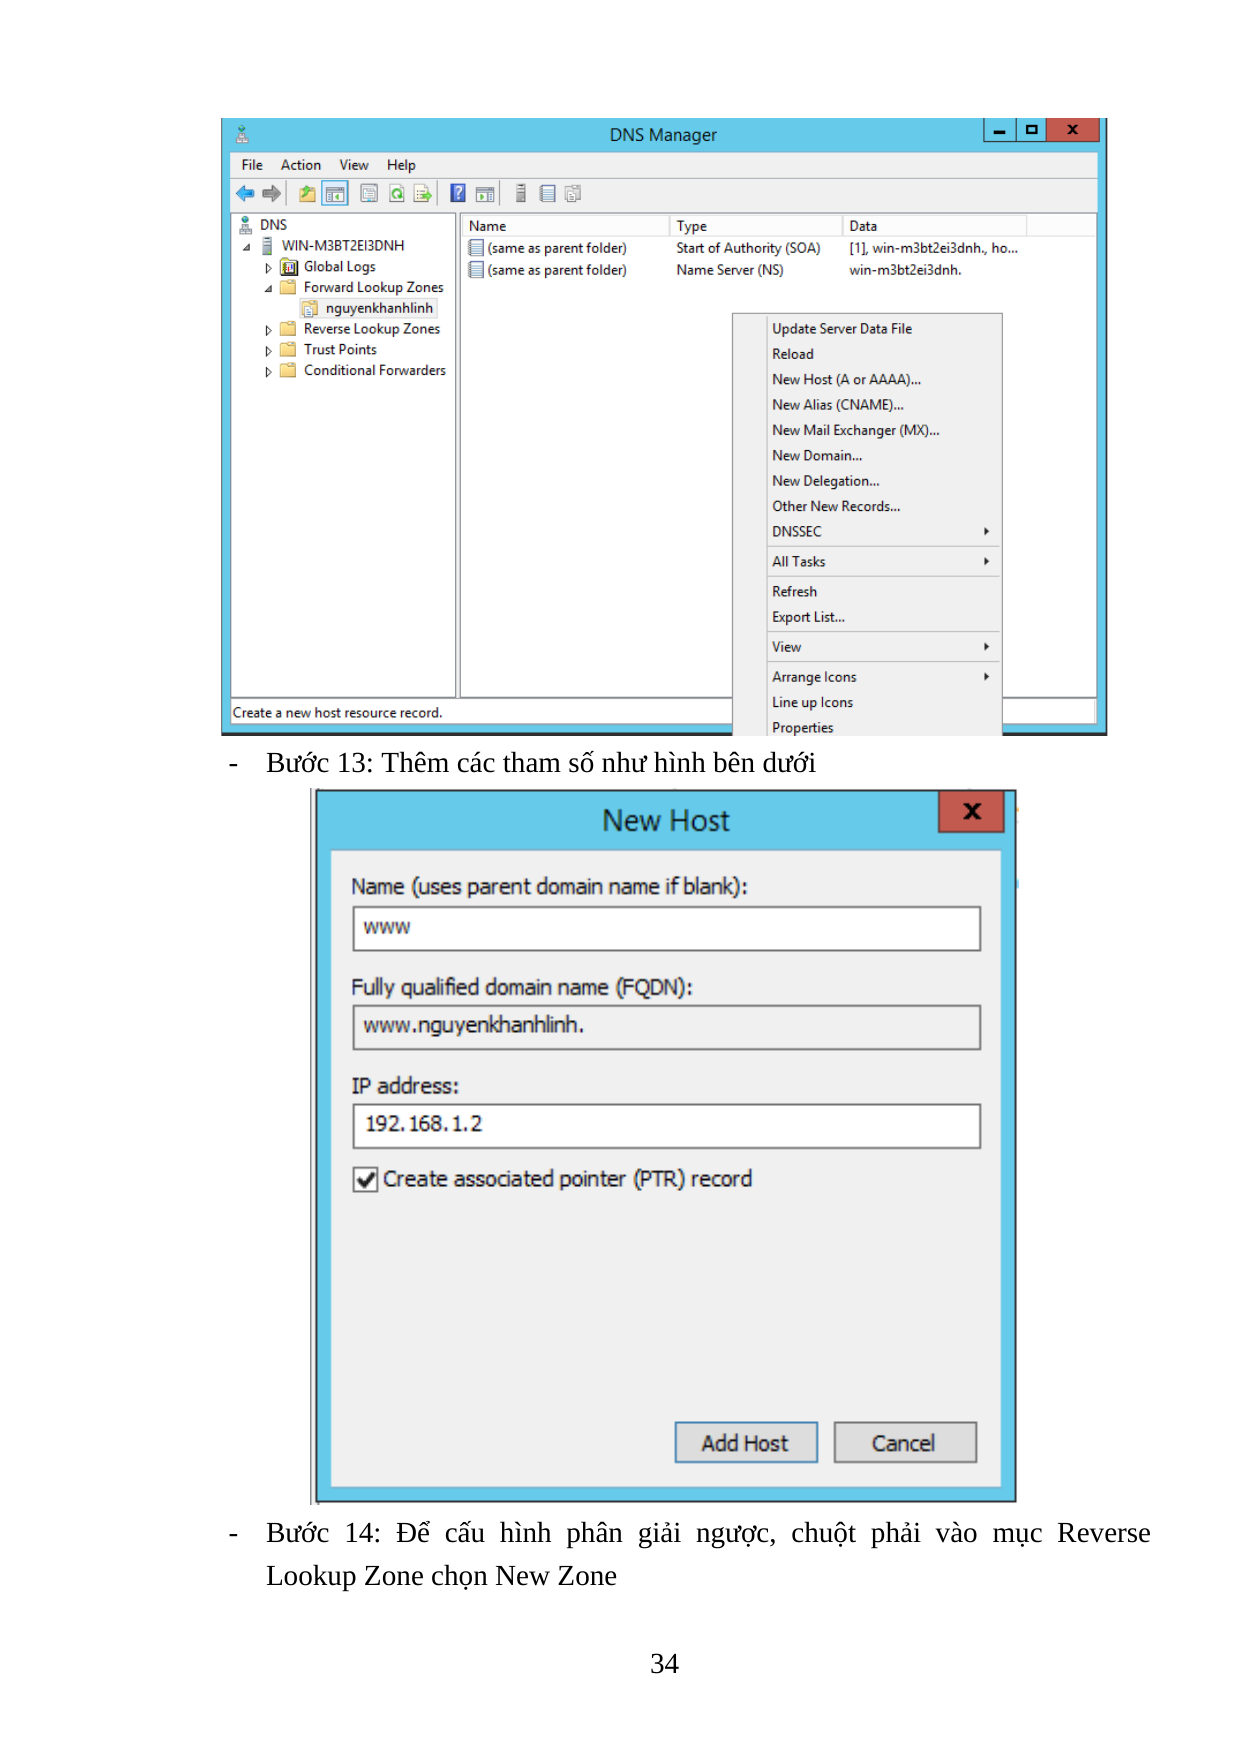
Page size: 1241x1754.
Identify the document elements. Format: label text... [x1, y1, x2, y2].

picture [221, 118, 1108, 736]
picture [310, 788, 1019, 1505]
list Bước 13: Thêm các tham số như hình bên dưới [228, 745, 1152, 779]
list Bước 14: Để cấu hình phân giải ngược, chuột phải vào mục Reverse Lookup Zone chọn New Zone [228, 1515, 1152, 1592]
